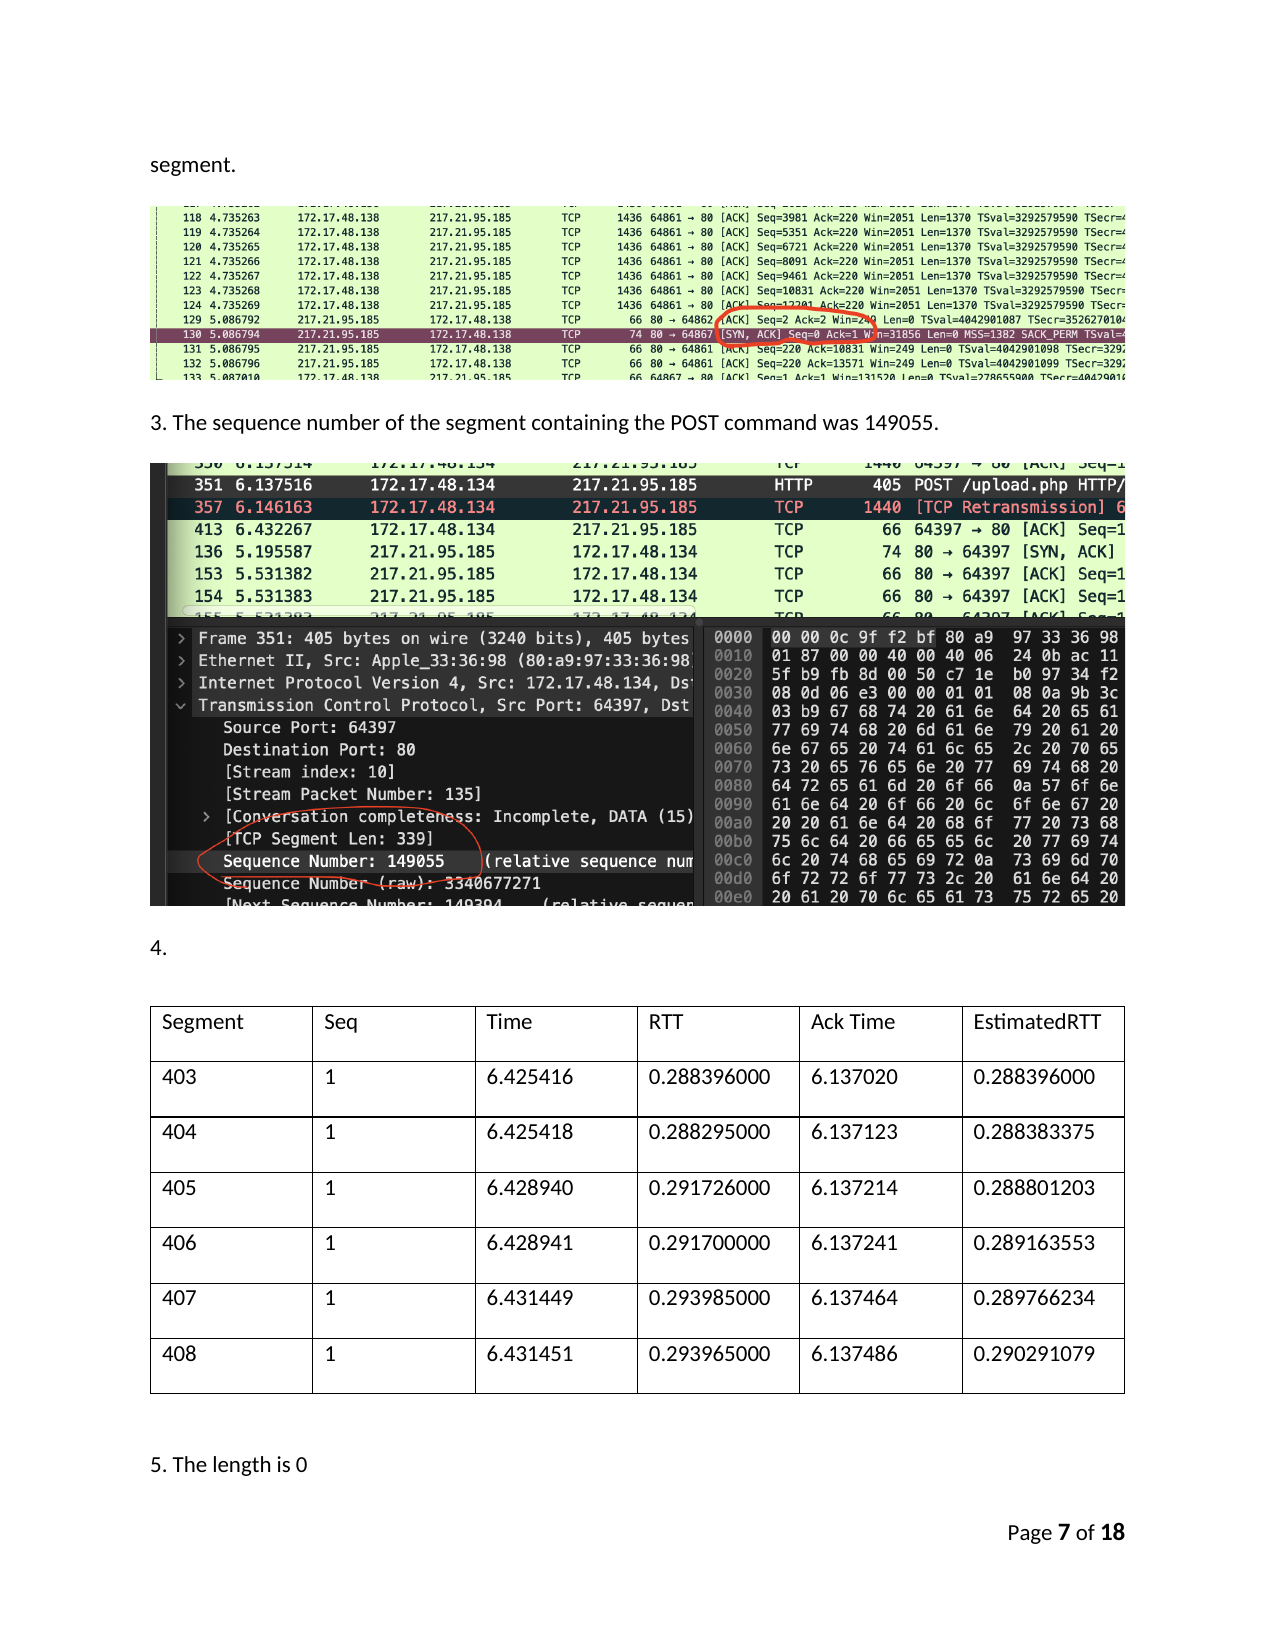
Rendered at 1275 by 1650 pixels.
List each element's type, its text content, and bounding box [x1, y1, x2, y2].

table_cell 6.431449 [476, 1284, 637, 1338]
table_cell 407 [151, 1284, 312, 1338]
text 4. [150, 933, 1125, 961]
table_cell 0.288801203 [963, 1173, 1124, 1227]
table_cell 6.137123 [800, 1118, 962, 1172]
table_header EstimatedRTT [963, 1007, 1124, 1061]
table_cell 6.431451 [476, 1339, 637, 1393]
table_header Time [476, 1007, 637, 1061]
table_cell 0.289766234 [963, 1284, 1124, 1338]
table_cell 1 [313, 1228, 475, 1282]
table_cell 0.291700000 [638, 1228, 799, 1282]
text 5. The length is 0 [150, 1450, 1125, 1478]
table_cell 1 [313, 1284, 475, 1338]
table_cell 6.137486 [800, 1339, 962, 1393]
table_cell 0.290291079 [963, 1339, 1124, 1393]
table_cell 0.293985000 [638, 1284, 799, 1338]
table_cell 404 [151, 1118, 312, 1172]
table_header Seq [313, 1007, 475, 1061]
table_cell 0.293965000 [638, 1339, 799, 1393]
table_cell 0.291726000 [638, 1173, 799, 1227]
table_cell 0.288396000 [638, 1062, 799, 1116]
table_cell 6.428940 [476, 1173, 637, 1227]
text 3. The sequence number of the segment containing the POST command was 149055. [150, 408, 1125, 436]
table_cell 405 [151, 1173, 312, 1227]
picture [150, 206, 1125, 380]
table_cell 1 [313, 1339, 475, 1393]
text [150, 150, 1125, 206]
table_cell 0.288396000 [963, 1062, 1124, 1116]
table_cell 6.425418 [476, 1118, 637, 1172]
table_cell 6.137020 [800, 1062, 962, 1116]
table_cell 6.137464 [800, 1284, 962, 1338]
table_cell 408 [151, 1339, 312, 1393]
table_cell 6.428941 [476, 1228, 637, 1282]
table_cell 6.425416 [476, 1062, 637, 1116]
table_header RTT [638, 1007, 799, 1061]
table_cell 403 [151, 1062, 312, 1116]
table_header Ack Time [800, 1007, 962, 1061]
table_cell 1 [313, 1062, 475, 1116]
table_cell 6.137241 [800, 1228, 962, 1282]
picture [150, 463, 1125, 906]
table_cell 406 [151, 1228, 312, 1282]
table_cell 0.288383375 [963, 1118, 1124, 1172]
table_cell 6.137214 [800, 1173, 962, 1227]
table_header Segment [151, 1007, 312, 1061]
table_cell 0.289163553 [963, 1228, 1124, 1282]
table_cell 0.288295000 [638, 1118, 799, 1172]
table_cell 1 [313, 1118, 475, 1172]
table_cell 1 [313, 1173, 475, 1227]
